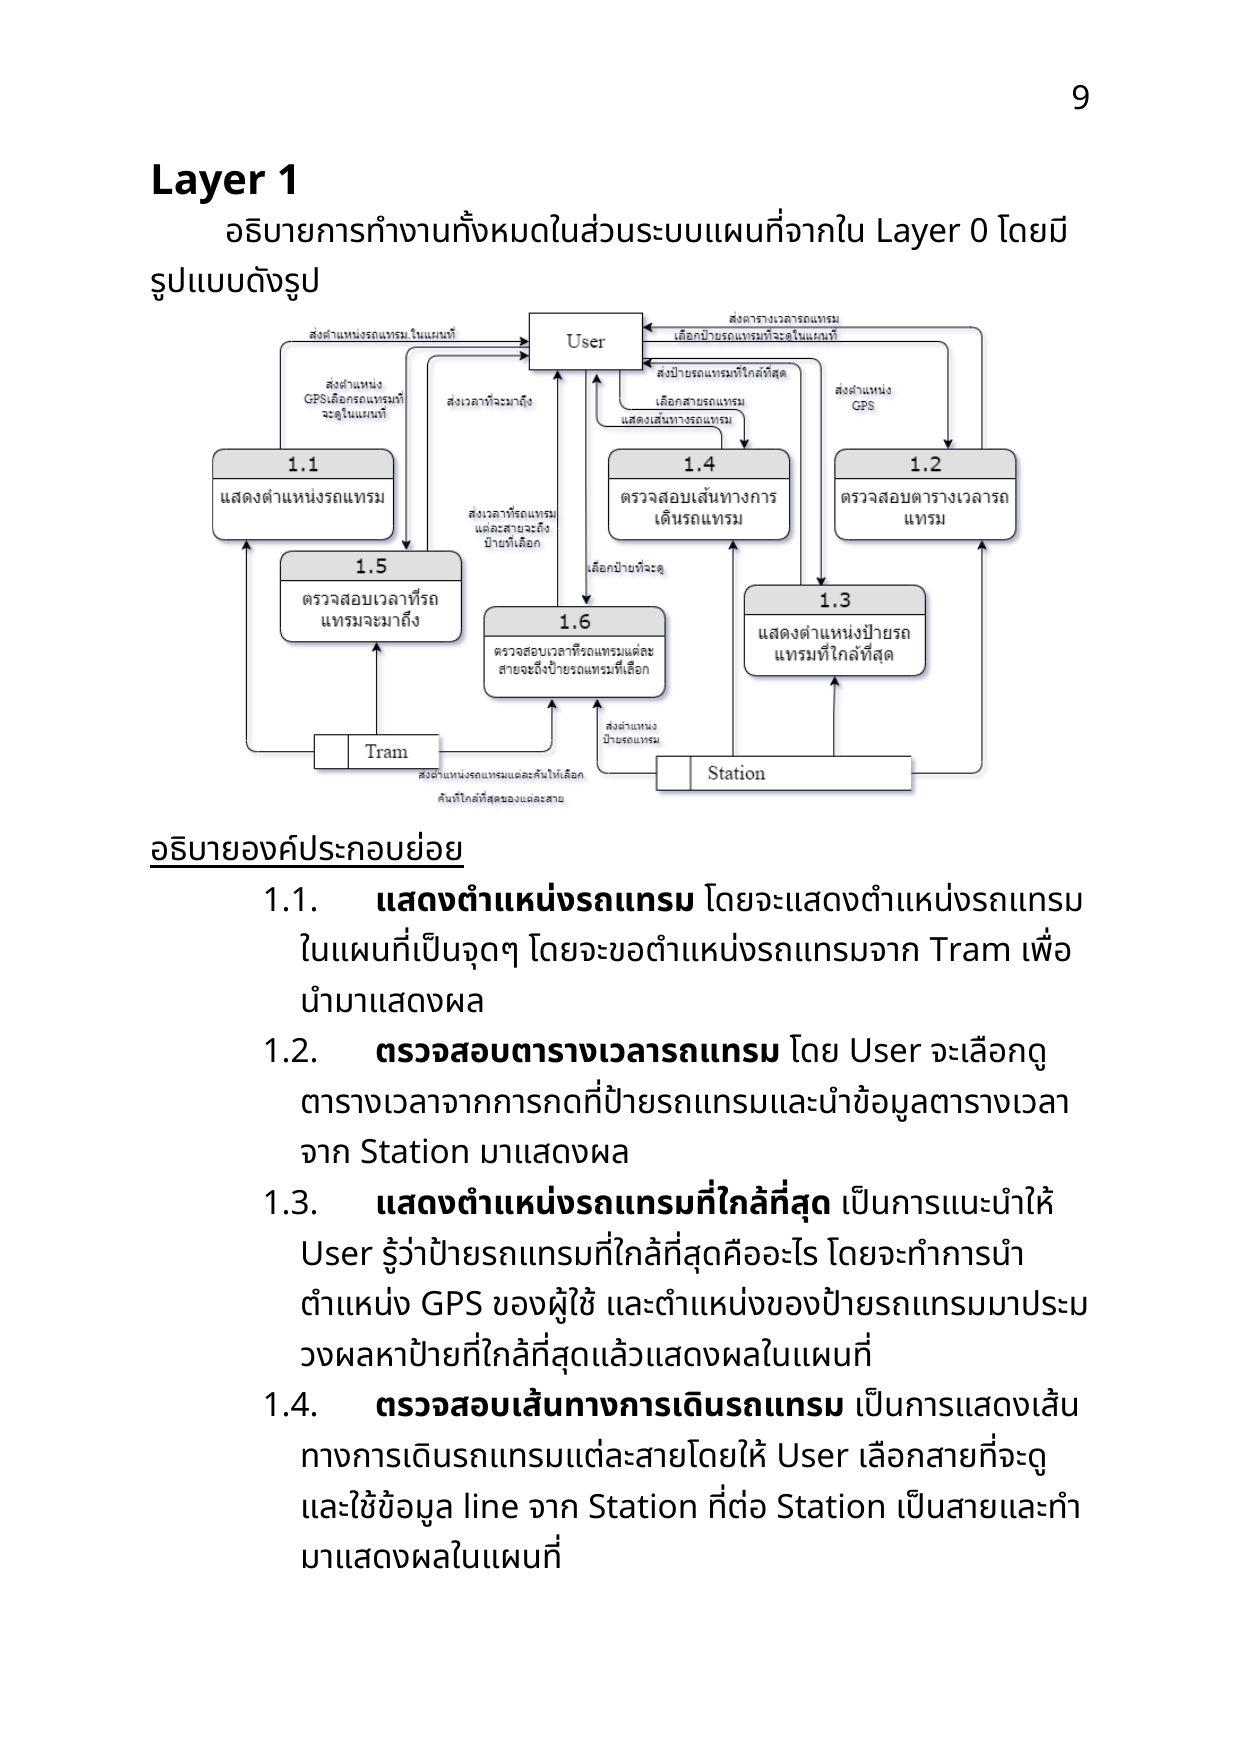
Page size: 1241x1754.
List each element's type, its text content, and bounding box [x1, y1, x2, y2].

picture [212, 307, 1029, 826]
list ตรวจสอบเส้นทางการเดินรถแทรม เป็นการแสดงเส้นทางการเดินรถแทรมแต่ละสายโดยให้ User เลือกสายที่จะดูและใช้ข้อมูล line จาก Station ที่ต่อ Station เป็นสายและทำมาแสดงผลในแผนที่ [262, 1381, 1090, 1583]
list แสดงตำแหน่งรถแทรมที่ใกล้ที่สุด เป็นการแนะนำให้ User รู้ว่าป้ายรถแทรมที่ใกล้ที่สุดคืออะไร โดยจะทำการนำตำแหน่ง GPS ของผู้ใช้ และตำแหน่งของป้ายรถแทรมมาประมวงผลหาป้ายที่ใกล้ที่สุดแล้วแสดงผลในแผนที่ [262, 1179, 1090, 1381]
list ตรวจสอบตารางเวลารถแทรม โดย User จะเลือกดูตารางเวลาจากการกดที่ป้ายรถแทรมและนำข้อมูลตารางเวลาจาก Station มาแสดงผล [262, 1027, 1090, 1179]
text อธิบายองค์ประกอบย่อย [150, 825, 1090, 876]
text อธิบายการทำงานทั้งหมดในส่วนระบบแผนที่จากใน Layer 0 โดยมีรูปแบบดังรูป [150, 207, 1090, 308]
subtitle Layer 1 [150, 150, 1090, 207]
list แสดงตำแหน่งรถแทรม โดยจะแสดงตำแหน่งรถแทรมในแผนที่เป็นจุดๆ โดยจะขอตำแหน่งรถแทรมจาก Tram เพื่อนำมาแสดงผล [262, 876, 1090, 1027]
